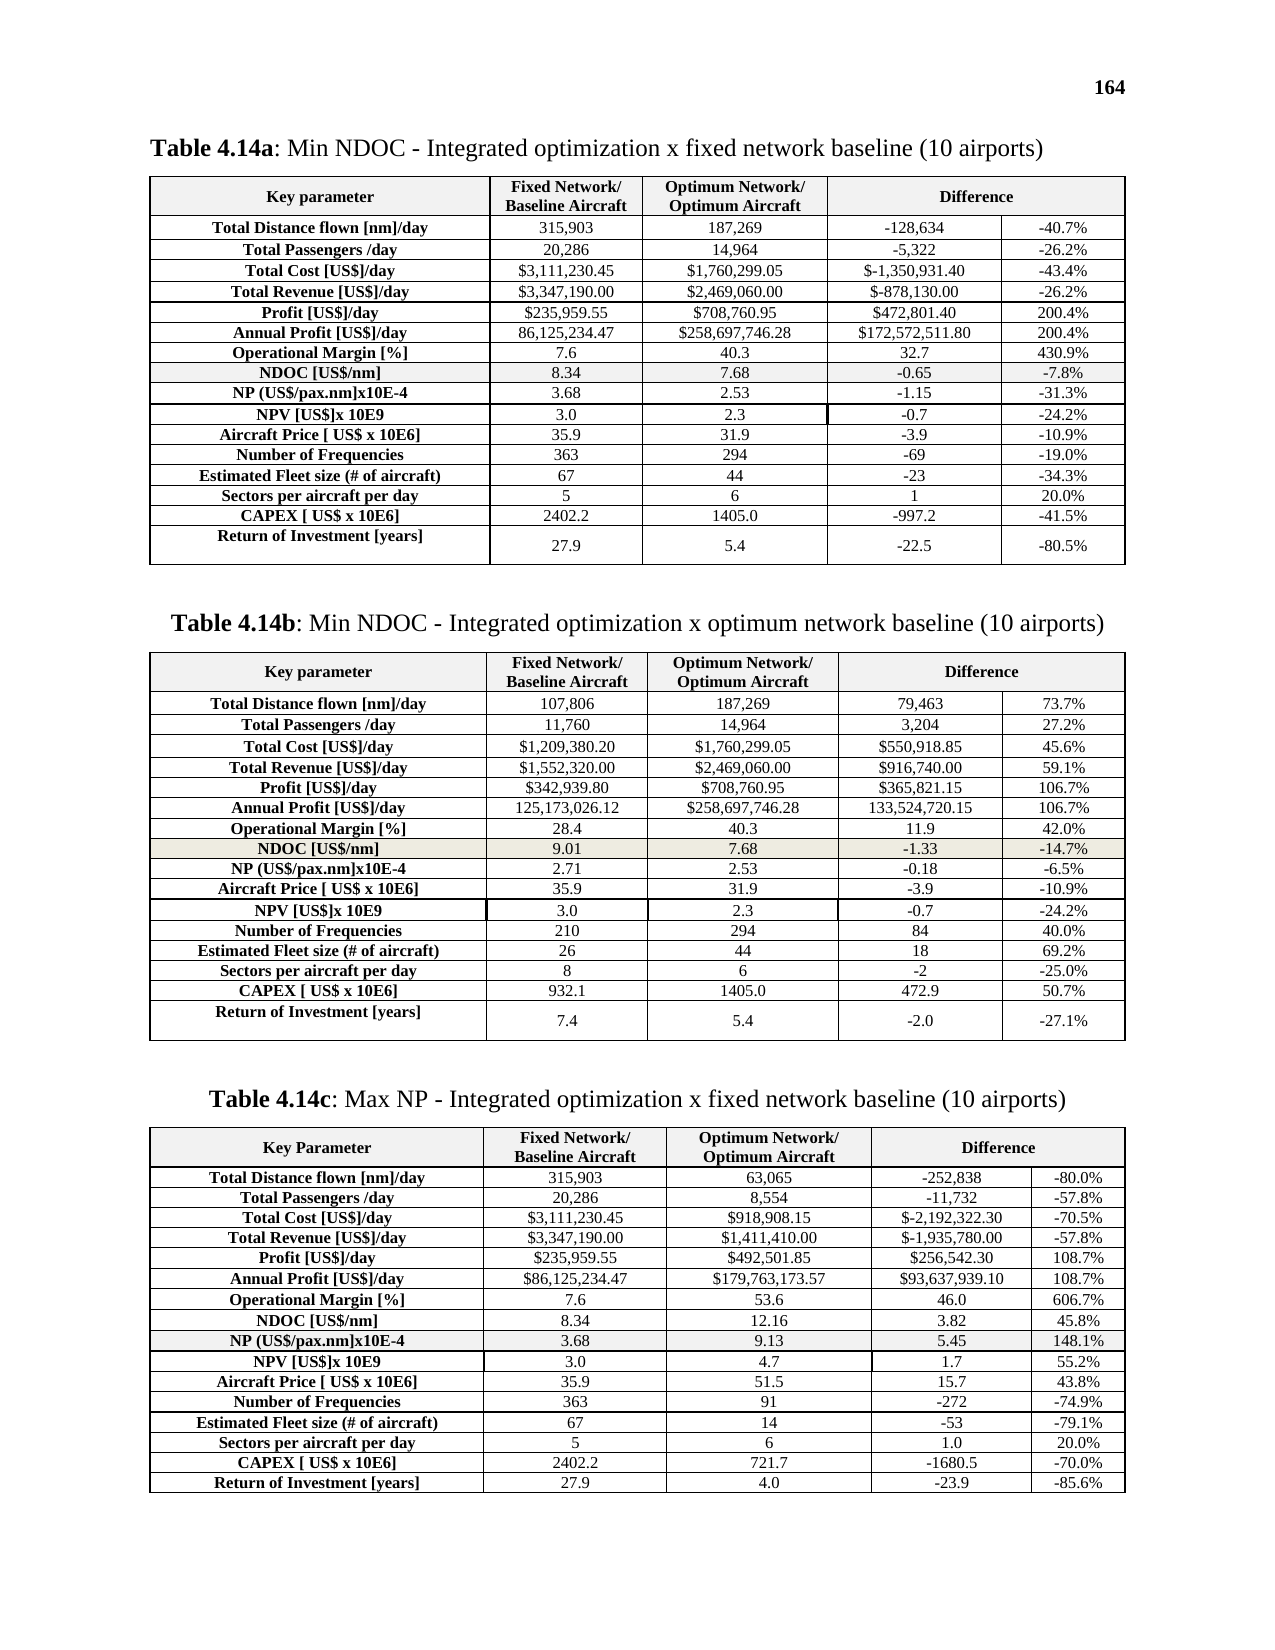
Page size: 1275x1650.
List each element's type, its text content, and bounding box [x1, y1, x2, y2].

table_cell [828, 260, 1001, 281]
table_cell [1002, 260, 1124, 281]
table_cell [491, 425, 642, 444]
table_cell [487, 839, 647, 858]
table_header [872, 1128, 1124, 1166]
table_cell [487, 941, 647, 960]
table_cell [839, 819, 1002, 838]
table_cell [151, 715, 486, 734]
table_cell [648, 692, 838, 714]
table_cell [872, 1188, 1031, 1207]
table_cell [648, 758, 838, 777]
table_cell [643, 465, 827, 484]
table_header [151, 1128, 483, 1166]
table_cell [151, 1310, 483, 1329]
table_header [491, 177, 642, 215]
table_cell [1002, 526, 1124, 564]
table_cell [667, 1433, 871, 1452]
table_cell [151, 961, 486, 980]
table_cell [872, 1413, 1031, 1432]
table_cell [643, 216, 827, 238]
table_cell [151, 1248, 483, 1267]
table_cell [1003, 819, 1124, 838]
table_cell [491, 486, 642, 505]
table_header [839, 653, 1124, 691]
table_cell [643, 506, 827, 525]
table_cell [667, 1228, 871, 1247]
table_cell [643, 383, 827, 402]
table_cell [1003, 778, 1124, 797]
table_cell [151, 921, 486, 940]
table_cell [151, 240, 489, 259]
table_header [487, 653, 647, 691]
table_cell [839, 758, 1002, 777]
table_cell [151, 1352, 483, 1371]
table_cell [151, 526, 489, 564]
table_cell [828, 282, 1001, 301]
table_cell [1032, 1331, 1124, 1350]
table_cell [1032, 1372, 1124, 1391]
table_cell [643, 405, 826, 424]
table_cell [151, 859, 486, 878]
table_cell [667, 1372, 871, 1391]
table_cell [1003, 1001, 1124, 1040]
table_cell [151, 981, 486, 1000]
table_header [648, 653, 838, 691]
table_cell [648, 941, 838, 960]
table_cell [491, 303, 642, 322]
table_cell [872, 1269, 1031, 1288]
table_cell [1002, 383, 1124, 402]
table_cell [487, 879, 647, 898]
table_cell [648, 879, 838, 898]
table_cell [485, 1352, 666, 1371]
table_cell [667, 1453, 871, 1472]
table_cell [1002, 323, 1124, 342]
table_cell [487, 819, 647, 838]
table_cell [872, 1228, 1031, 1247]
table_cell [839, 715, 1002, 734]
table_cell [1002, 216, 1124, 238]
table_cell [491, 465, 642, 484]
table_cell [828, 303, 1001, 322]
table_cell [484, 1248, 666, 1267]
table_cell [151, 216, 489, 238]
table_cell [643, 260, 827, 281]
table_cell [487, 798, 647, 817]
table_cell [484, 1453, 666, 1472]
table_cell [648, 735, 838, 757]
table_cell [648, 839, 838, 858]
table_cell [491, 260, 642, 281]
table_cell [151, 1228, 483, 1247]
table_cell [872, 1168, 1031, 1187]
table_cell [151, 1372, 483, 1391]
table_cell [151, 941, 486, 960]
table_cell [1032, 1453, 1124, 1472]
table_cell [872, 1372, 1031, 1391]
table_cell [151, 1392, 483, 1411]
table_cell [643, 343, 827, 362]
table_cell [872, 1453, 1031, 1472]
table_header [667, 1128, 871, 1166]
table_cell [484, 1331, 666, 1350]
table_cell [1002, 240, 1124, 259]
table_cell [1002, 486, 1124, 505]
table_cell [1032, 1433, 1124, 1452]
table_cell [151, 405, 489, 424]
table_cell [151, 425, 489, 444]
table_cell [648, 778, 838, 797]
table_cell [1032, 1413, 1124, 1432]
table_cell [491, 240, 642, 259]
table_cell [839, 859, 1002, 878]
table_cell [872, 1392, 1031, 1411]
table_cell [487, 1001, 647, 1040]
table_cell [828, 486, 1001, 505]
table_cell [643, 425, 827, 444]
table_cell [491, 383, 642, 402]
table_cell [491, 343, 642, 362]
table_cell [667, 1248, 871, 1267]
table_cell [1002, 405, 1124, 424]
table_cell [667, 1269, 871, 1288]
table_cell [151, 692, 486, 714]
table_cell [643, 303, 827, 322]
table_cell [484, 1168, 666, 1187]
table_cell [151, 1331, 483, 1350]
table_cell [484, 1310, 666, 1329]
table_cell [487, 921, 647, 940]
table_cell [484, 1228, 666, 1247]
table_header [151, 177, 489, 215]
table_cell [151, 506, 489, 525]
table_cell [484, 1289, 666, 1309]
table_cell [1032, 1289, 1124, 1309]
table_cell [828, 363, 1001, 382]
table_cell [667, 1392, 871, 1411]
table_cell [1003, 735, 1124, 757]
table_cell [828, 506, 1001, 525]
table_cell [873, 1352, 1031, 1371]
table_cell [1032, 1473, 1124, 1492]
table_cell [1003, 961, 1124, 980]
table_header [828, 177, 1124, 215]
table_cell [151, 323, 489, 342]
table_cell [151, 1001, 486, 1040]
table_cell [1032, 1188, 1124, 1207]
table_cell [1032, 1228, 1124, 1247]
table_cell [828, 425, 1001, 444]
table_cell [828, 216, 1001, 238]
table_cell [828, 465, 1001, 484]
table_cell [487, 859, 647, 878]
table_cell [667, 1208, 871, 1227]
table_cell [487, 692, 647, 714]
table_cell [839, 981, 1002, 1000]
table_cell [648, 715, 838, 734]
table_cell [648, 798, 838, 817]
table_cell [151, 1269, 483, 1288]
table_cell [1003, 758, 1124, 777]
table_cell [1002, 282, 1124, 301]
text Table 4.14b: Min NDOC - Integrated optimization x optimum network baseline (10 airports) [150, 608, 1125, 637]
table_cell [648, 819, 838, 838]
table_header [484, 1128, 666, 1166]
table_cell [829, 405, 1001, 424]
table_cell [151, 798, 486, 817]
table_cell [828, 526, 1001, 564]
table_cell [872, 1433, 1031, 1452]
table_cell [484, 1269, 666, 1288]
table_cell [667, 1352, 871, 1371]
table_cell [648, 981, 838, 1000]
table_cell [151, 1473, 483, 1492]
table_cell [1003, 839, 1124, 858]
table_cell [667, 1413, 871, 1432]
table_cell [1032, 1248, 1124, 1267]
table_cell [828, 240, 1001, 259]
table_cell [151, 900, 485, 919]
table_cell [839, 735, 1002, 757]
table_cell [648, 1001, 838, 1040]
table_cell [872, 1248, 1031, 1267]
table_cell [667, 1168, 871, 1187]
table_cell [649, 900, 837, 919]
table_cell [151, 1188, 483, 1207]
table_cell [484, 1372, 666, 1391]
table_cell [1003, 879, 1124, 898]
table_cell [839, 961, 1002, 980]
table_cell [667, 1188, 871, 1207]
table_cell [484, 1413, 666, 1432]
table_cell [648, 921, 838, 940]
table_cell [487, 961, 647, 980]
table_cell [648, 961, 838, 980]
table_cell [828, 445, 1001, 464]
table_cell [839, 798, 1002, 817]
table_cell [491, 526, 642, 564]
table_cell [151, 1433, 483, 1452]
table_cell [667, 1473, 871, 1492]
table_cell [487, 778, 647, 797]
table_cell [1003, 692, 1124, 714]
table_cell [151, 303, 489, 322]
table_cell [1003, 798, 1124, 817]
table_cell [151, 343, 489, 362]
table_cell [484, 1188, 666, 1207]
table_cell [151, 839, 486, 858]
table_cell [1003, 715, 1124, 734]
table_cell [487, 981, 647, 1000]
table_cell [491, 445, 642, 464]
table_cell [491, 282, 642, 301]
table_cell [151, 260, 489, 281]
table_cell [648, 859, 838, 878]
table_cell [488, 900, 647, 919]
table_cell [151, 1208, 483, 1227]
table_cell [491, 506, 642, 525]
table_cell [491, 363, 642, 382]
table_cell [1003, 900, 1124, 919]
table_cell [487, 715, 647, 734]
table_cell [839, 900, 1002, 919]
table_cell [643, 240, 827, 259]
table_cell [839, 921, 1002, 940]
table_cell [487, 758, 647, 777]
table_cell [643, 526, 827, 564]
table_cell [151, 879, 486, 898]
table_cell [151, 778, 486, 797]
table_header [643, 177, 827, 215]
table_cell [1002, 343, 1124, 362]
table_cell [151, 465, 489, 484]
text Table 4.14a: Min NDOC - Integrated optimization x fixed network baseline (10 airports) [150, 133, 1125, 162]
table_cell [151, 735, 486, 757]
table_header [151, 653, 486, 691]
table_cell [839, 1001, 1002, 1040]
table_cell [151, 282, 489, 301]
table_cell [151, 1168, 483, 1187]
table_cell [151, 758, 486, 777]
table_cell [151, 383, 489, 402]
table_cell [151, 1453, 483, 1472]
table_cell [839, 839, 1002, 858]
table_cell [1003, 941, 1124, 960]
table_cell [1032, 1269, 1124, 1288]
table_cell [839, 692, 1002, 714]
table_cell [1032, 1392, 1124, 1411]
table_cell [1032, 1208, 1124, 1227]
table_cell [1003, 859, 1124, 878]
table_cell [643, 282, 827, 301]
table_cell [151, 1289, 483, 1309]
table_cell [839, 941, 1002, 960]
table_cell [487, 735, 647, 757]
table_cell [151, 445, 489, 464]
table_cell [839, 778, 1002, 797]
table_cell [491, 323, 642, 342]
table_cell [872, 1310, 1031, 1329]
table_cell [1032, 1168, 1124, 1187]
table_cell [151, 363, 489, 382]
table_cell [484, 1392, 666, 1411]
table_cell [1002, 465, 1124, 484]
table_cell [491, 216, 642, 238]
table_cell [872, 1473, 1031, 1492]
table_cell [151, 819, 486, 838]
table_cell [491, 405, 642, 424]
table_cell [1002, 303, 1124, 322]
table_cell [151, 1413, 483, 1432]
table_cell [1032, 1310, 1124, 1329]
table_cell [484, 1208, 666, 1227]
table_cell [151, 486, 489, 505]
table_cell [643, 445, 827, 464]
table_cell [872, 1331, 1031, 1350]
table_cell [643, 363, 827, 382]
text Table 4.14c: Max NP - Integrated optimization x fixed network baseline (10 airports) [150, 1084, 1125, 1113]
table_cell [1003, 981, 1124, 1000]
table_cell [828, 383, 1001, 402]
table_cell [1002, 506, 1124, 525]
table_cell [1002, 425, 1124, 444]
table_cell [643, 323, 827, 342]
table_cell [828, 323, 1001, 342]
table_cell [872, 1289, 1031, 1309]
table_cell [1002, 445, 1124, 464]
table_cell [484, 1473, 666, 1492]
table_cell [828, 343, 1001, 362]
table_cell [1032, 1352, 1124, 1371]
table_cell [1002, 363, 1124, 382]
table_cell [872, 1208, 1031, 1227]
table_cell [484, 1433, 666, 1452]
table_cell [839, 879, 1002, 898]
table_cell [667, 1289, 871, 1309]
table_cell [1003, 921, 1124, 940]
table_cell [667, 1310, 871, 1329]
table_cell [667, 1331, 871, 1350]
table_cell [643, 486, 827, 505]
